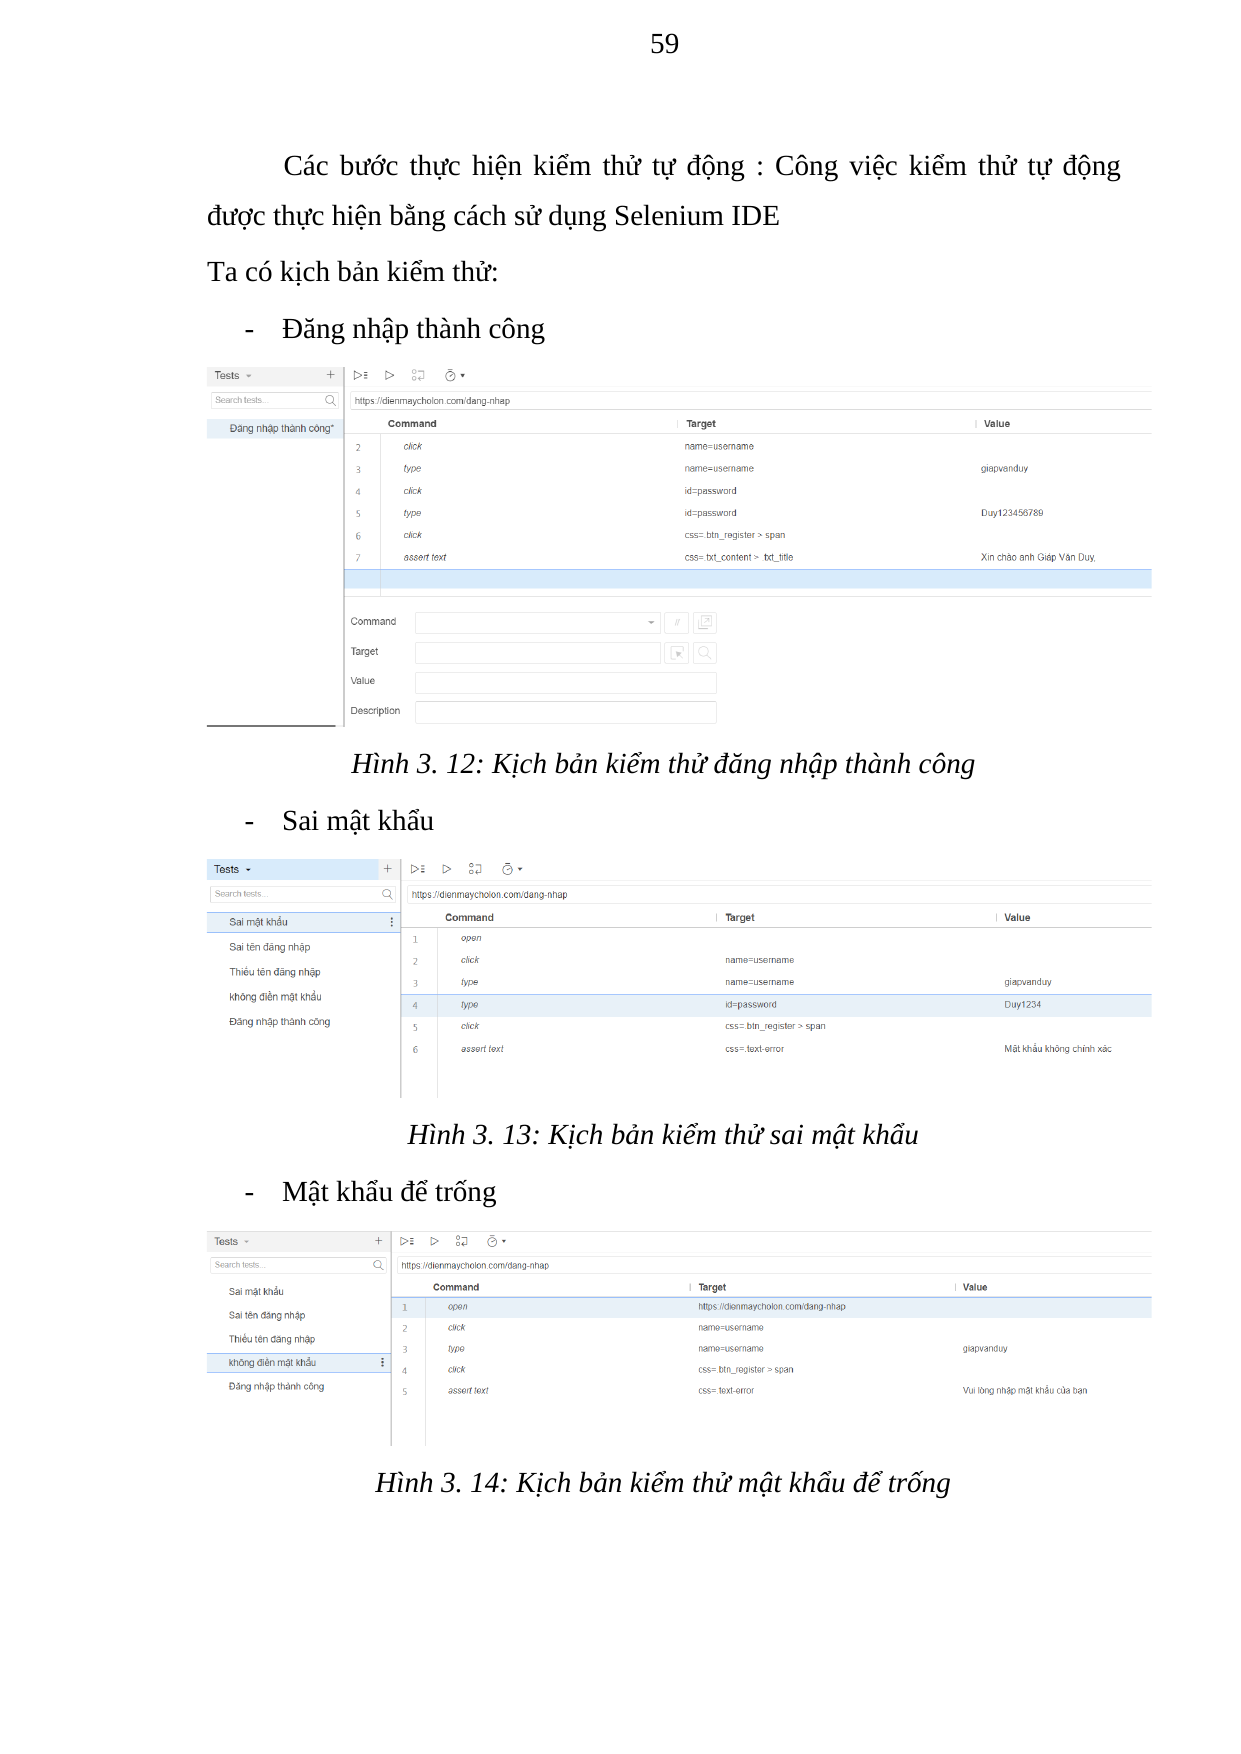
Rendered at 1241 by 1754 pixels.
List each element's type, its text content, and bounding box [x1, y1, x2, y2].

picture [206, 1230, 1152, 1446]
picture [206, 859, 1152, 1098]
picture [206, 367, 1152, 727]
text Các bước thực hiện kiểm thử tự động : Công việc kiểm thử tự động được thực hiện bằng cách sử dụng Selenium IDE [207, 148, 1122, 232]
text Ta có kịch bản kiểm thử: [207, 254, 1122, 288]
list Đăng nhập thành công [244, 311, 1122, 345]
list Mật khẩu để trống [244, 1174, 1122, 1207]
text Hình 3. 12: Kịch bản kiểm thử đăng nhập thành công [207, 746, 1122, 780]
list Sai mật khẩu [244, 803, 1122, 836]
text Hình 3. 13: Kịch bản kiểm thử sai mật khẩu [207, 1117, 1122, 1151]
text Hình 3. 14: Kịch bản kiểm thử mật khẩu để trống [207, 1465, 1122, 1498]
